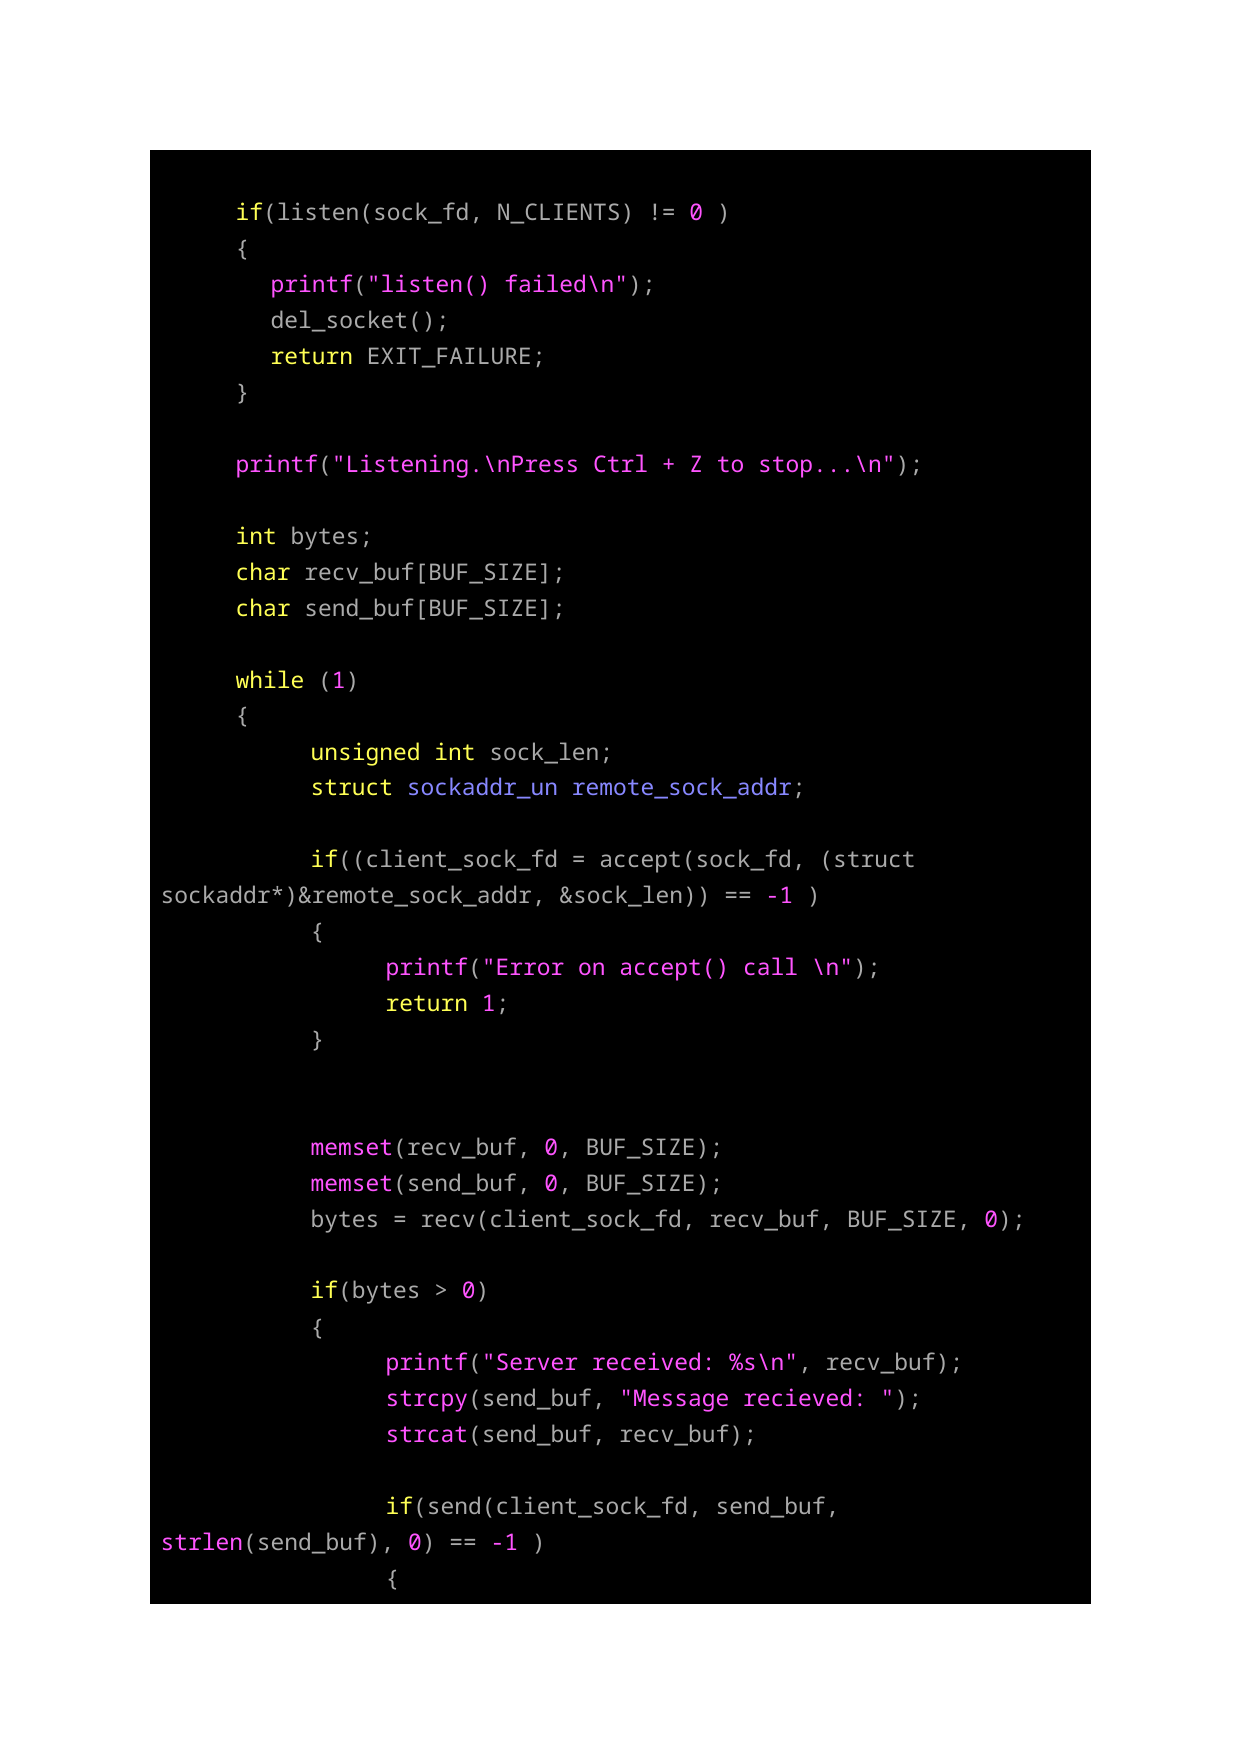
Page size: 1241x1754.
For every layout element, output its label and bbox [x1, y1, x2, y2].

table_header [150, 150, 1091, 1604]
